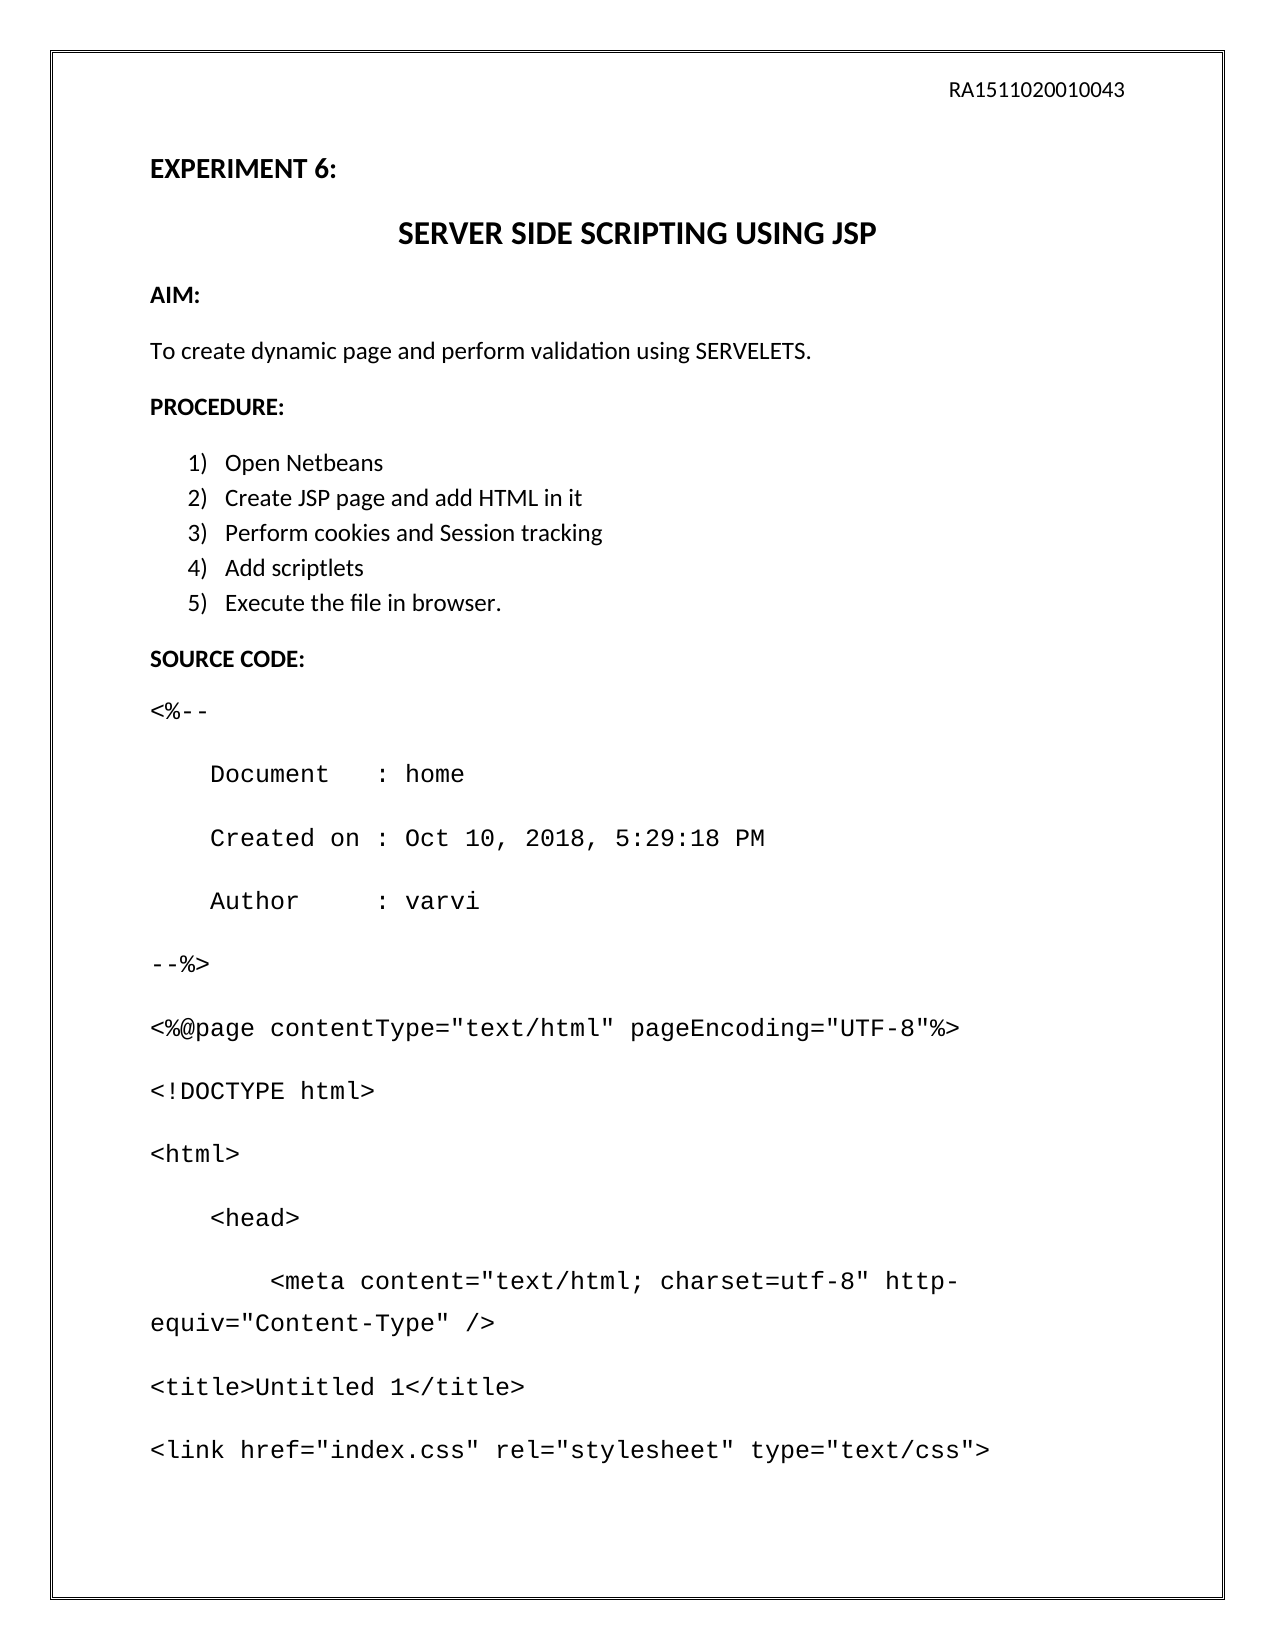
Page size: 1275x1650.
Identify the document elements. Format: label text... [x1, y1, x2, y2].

text <%-- [150, 698, 1125, 727]
list Perform cookies and Session tracking [187, 517, 1125, 547]
text Author : varvi [150, 888, 1125, 917]
text --%> [150, 952, 1125, 980]
list Open Netbeans [187, 447, 1125, 477]
text To create dynamic page and perform validation using SERVELETS. [150, 335, 1125, 366]
text <title>Untitled 1</title> [150, 1374, 1125, 1403]
text EXPERIMENT 6: [150, 150, 1125, 186]
text Document : home [150, 762, 1125, 790]
text AIM: [150, 279, 1125, 310]
text <head> [150, 1205, 1125, 1233]
text Created on : Oct 10, 2018, 5:29:18 PM [150, 825, 1125, 853]
list Execute the file in browser. [187, 587, 1125, 617]
text SOURCE CODE: [150, 643, 1125, 673]
text SERVER SIDE SCRIPTING USING JSP [150, 212, 1125, 252]
text <meta content="text/html; charset=utf-8" http-equiv="Content-Type" /> [150, 1268, 1125, 1339]
list Create JSP page and add HTML in it [187, 482, 1125, 512]
text PROCEDURE: [150, 391, 1125, 422]
list Add scriptlets [187, 552, 1125, 582]
text <link href="index.css" rel="stylesheet" type="text/css"> [150, 1438, 1125, 1466]
text <%@page contentType="text/html" pageEncoding="UTF-8"%> [150, 1015, 1125, 1043]
text <html> [150, 1142, 1125, 1170]
text <!DOCTYPE html> [150, 1078, 1125, 1107]
